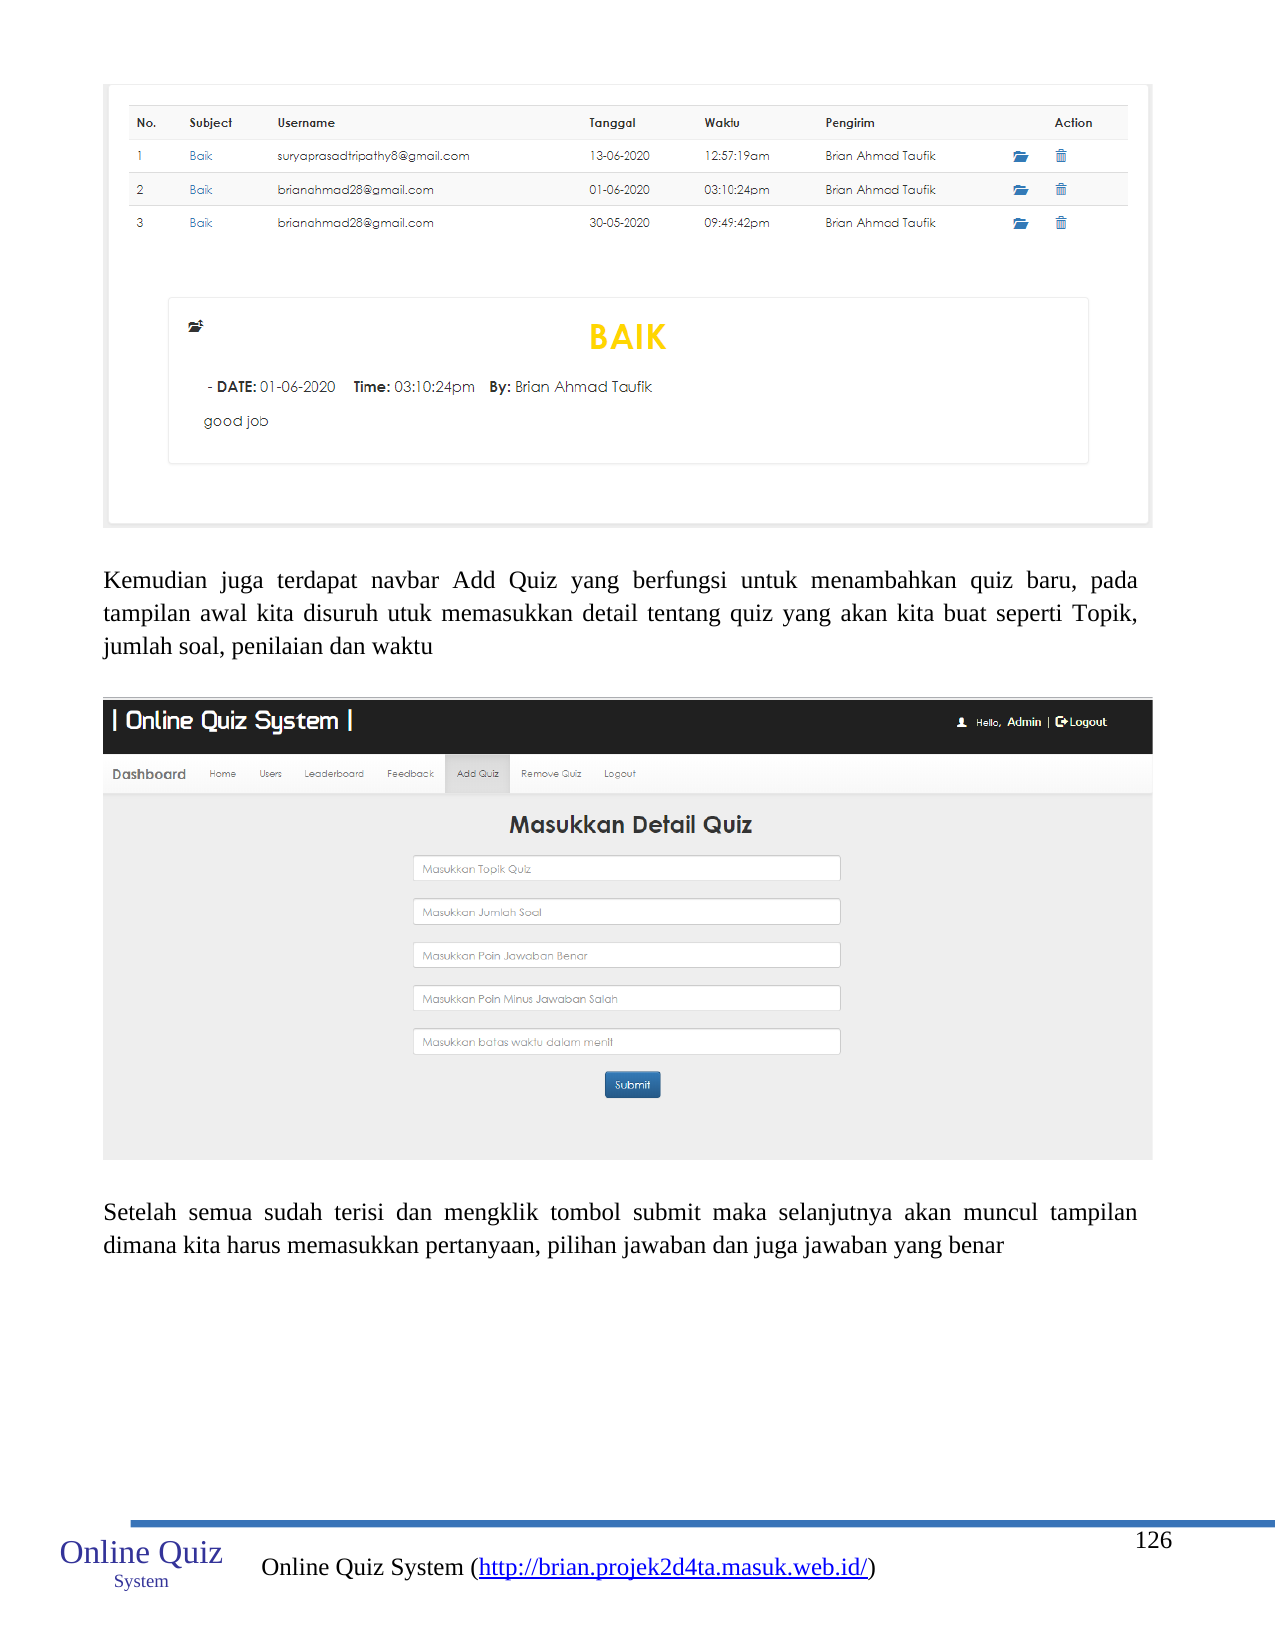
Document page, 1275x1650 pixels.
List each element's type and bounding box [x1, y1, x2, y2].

picture [103, 697, 1153, 1160]
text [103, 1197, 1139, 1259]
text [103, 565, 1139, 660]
picture [103, 84, 1153, 528]
